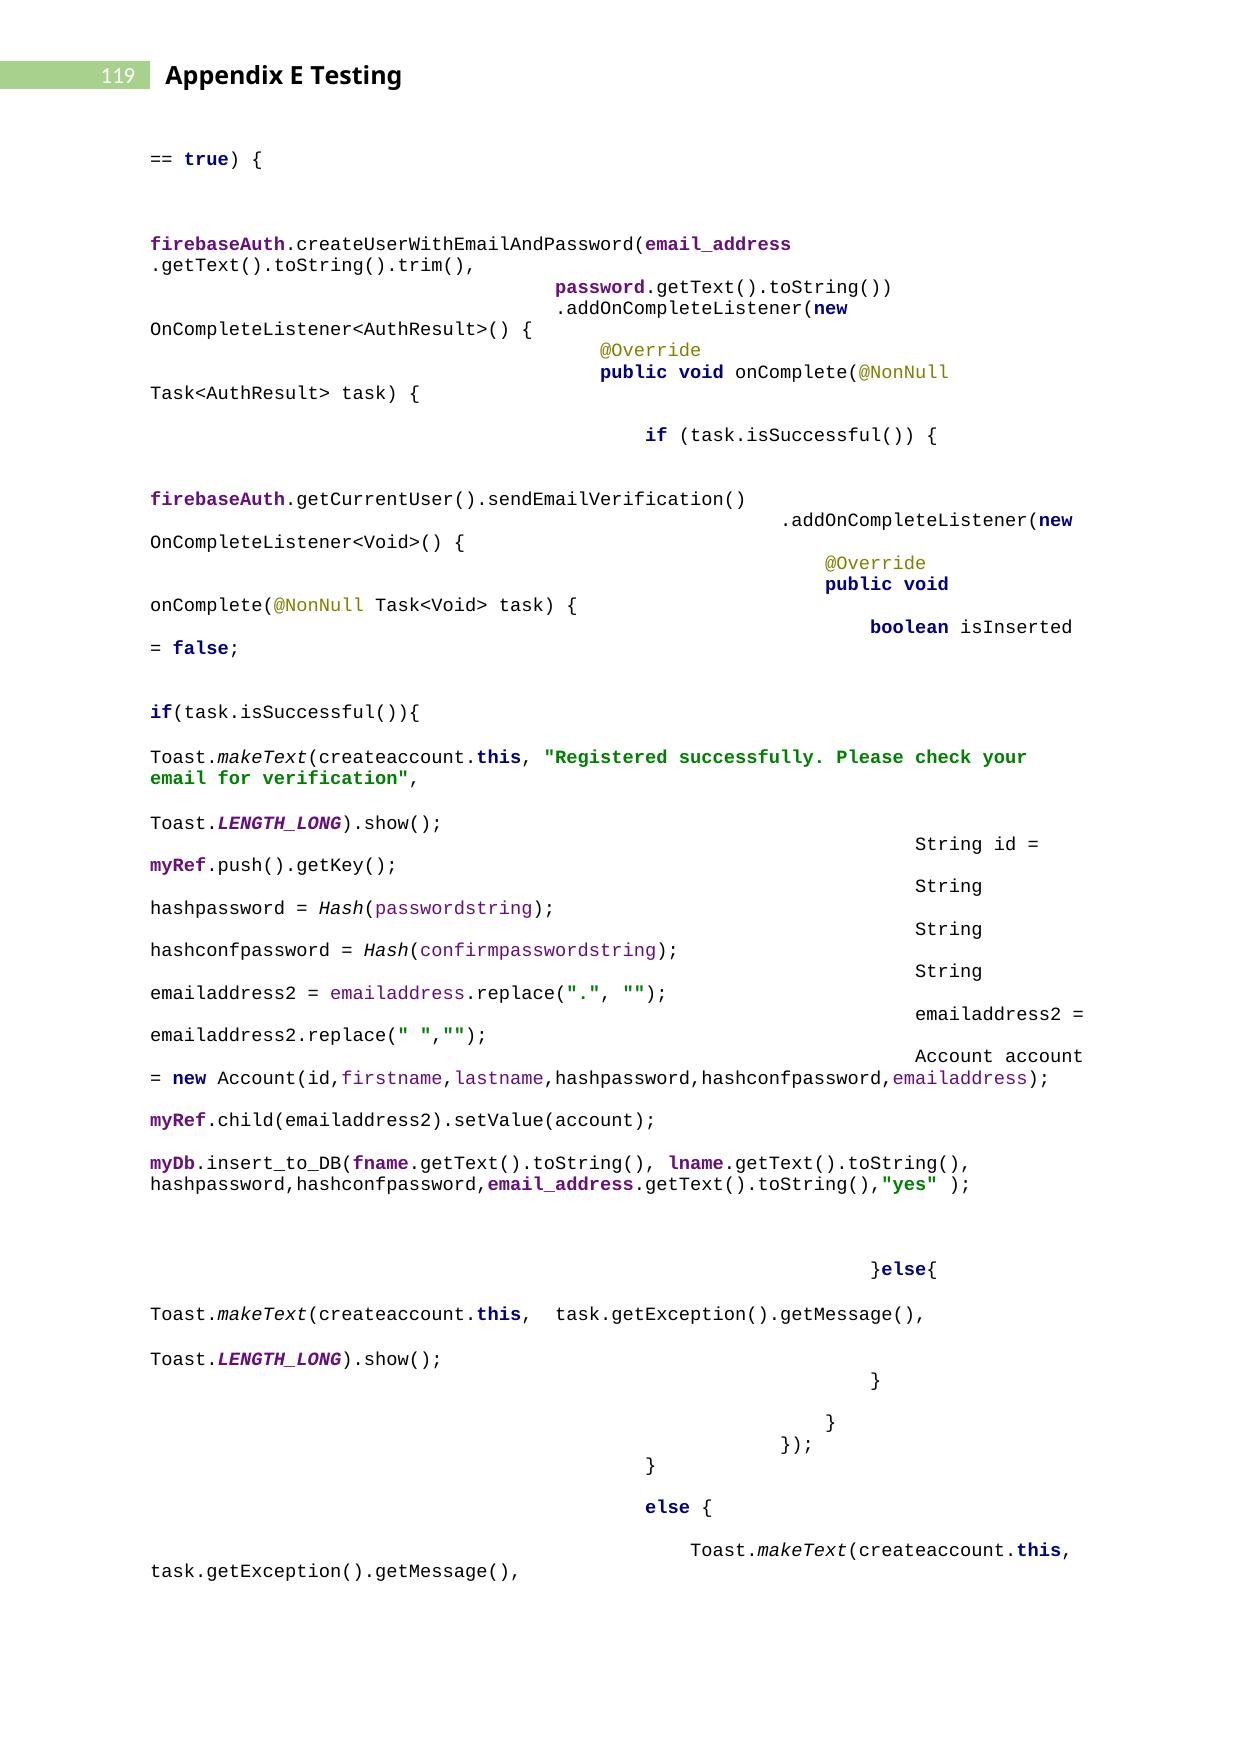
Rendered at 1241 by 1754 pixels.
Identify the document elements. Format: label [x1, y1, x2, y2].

text [150, 150, 1090, 1583]
